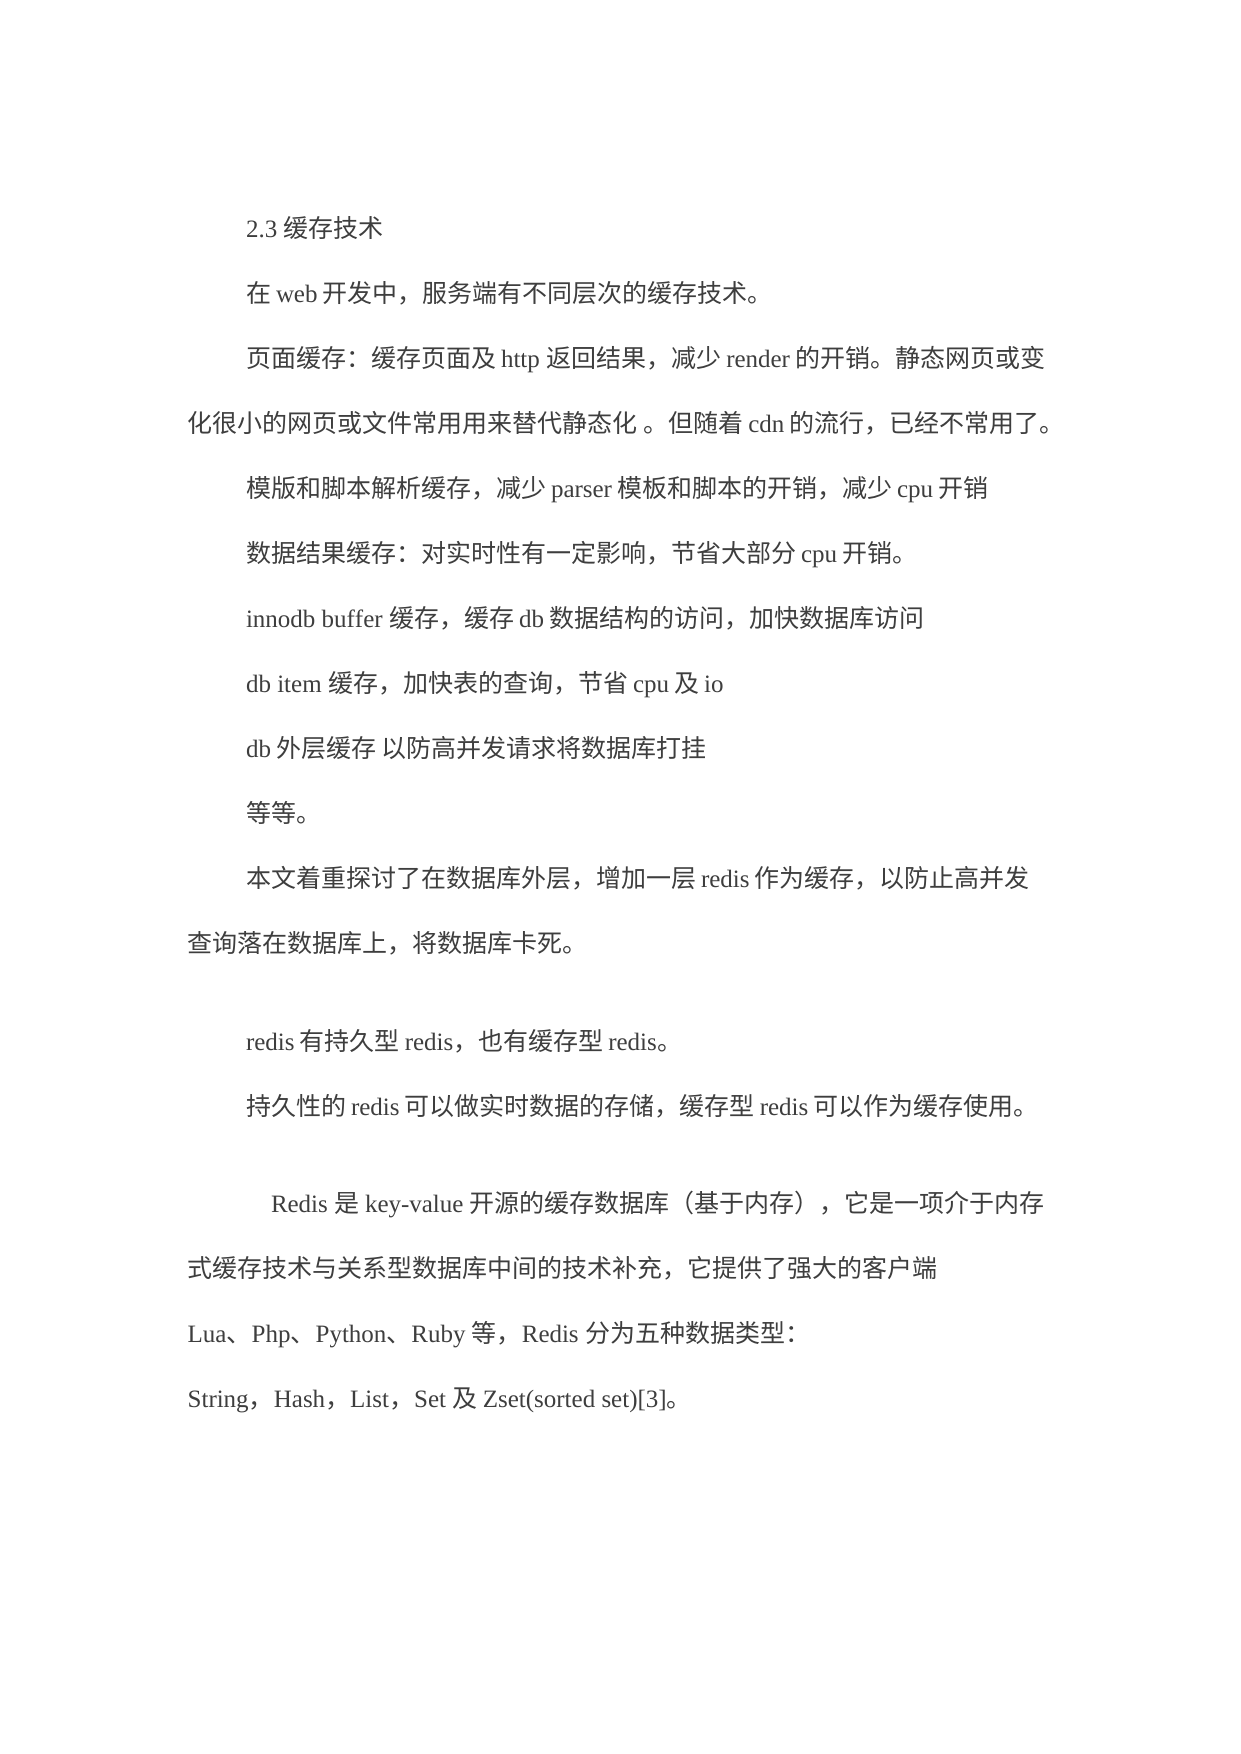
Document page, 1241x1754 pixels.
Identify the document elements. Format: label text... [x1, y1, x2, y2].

text 在web开发中，服务端有不同层次的缓存技术。 [187, 259, 1053, 324]
text innodb buffer 缓存，缓存db数据结构的访问，加快数据库访问 [187, 584, 1053, 649]
text 等等。 [187, 779, 1053, 844]
text 本文着重探讨了在数据库外层，增加一层redis作为缓存，以防止高并发查询落在数据库上，将数据库卡死。 [187, 844, 1053, 974]
text Redis 是 key-value 开源的缓存数据库（基于内存），它是一项介于内存式缓存技术与关系型数据库中间的技术补充，它提供了强大的客户端 Lua、Php、Python、Ruby 等，Redis 分为五种数据类型：String，Hash，List，Set 及 Zset(sorted set)[3]。 [187, 1169, 1053, 1429]
text 2.3 缓存技术 [187, 194, 1053, 259]
text 页面缓存：缓存页面及http 返回结果，减少render的开销。静态网页或变化很小的网页或文件常用用来替代静态化 。但随着cdn的流行，已经不常用了。 [187, 324, 1053, 454]
text 数据结果缓存：对实时性有一定影响，节省大部分cpu开销。 [187, 519, 1053, 584]
text db item 缓存，加快表的查询，节省cpu及io [187, 649, 1053, 714]
text 模版和脚本解析缓存，减少parser模板和脚本的开销，减少cpu开销 [187, 454, 1053, 519]
text redis有持久型redis，也有缓存型redis。 [187, 1007, 1053, 1072]
text db外层缓存 以防高并发请求将数据库打挂 [187, 714, 1053, 779]
text 持久性的redis可以做实时数据的存储，缓存型redis可以作为缓存使用。 [187, 1072, 1053, 1137]
